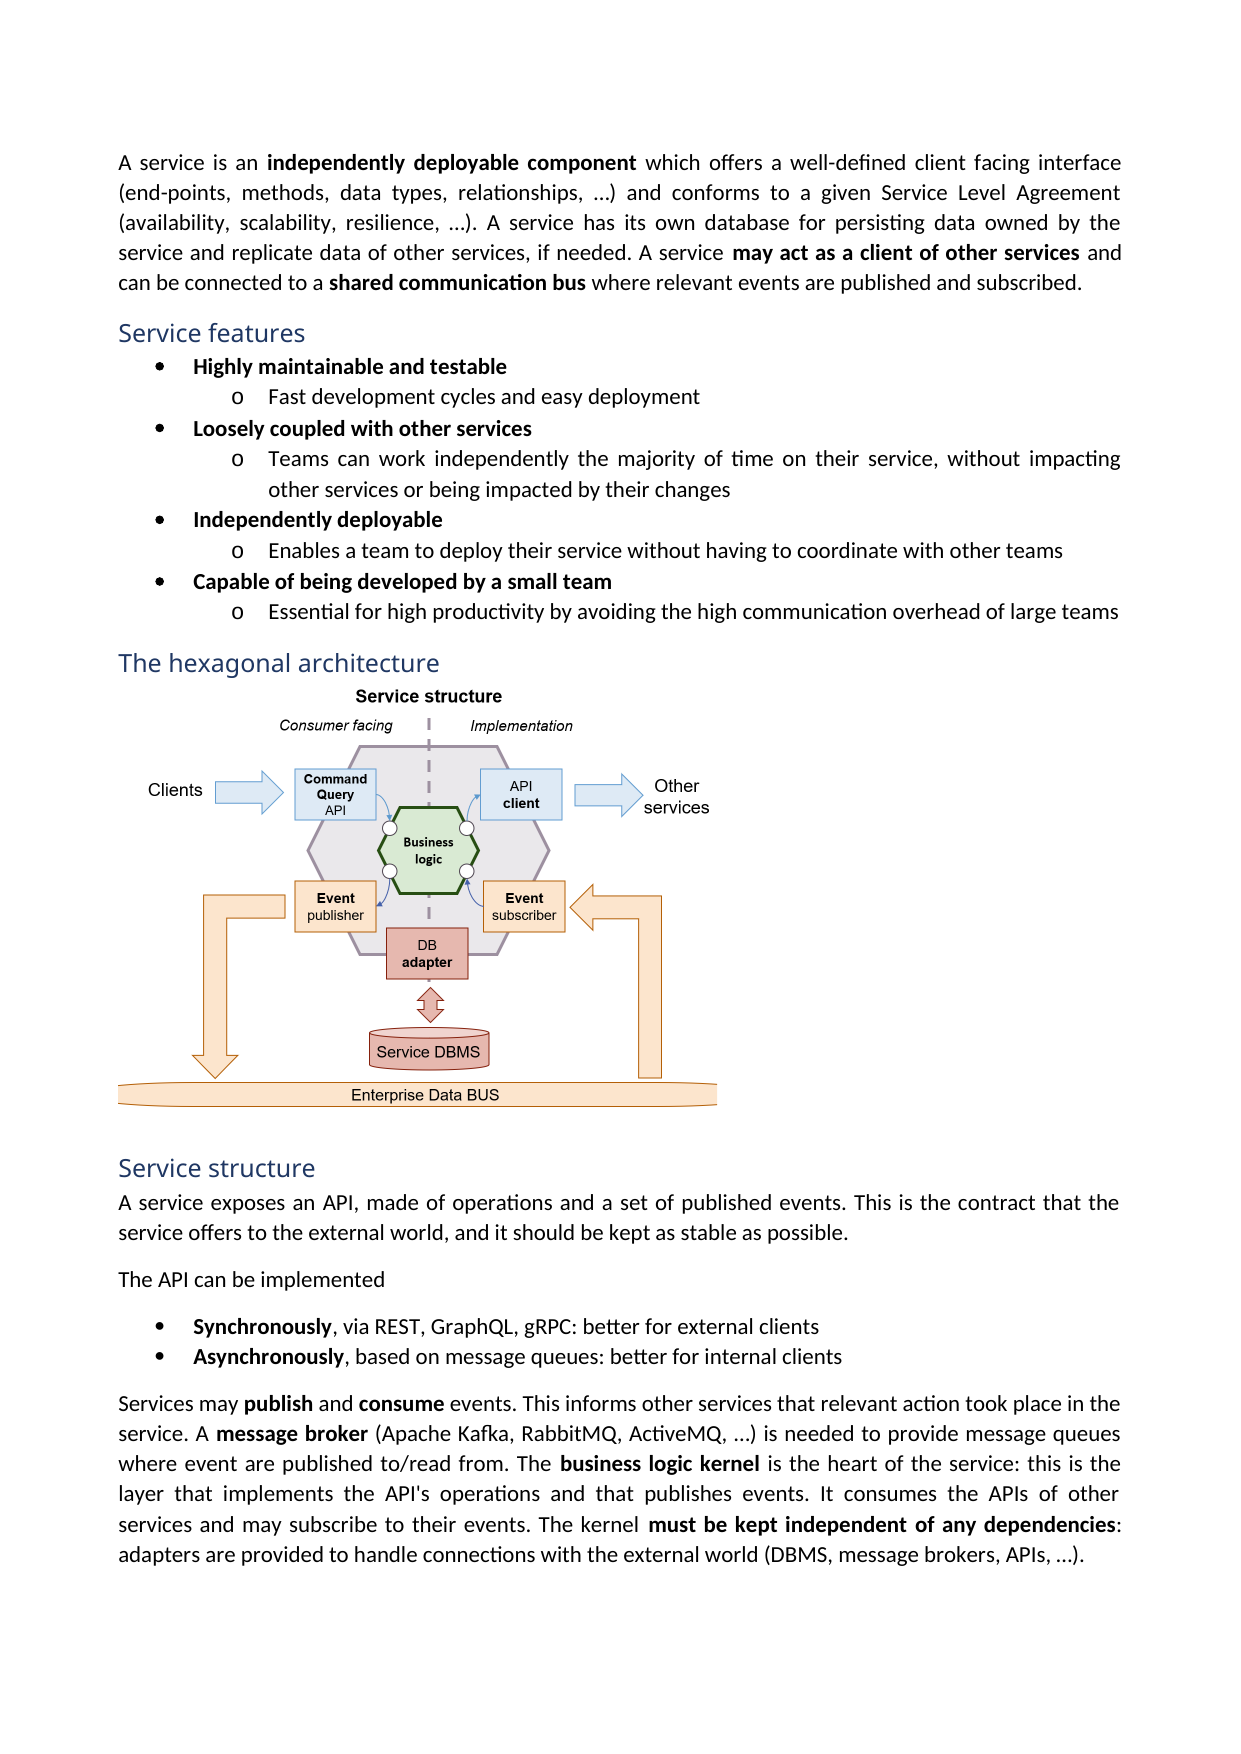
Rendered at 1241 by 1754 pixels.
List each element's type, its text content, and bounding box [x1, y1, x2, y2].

list Highly maintainable and testable [156, 352, 1122, 380]
list Independently deployable [156, 506, 1122, 533]
subtitle Service structure [118, 1151, 1122, 1185]
list Enables a team to deploy their service without having to coordinate with other teams [231, 536, 1122, 565]
list Synchronously, via REST, GraphQL, gRPC: better for external clients [156, 1312, 1122, 1340]
list Loosely coupled with other services [156, 414, 1122, 442]
text A service exposes an API, made of operations and a set of published events. This is the contract that the service offers to the external world, and it should be kept as stable as possible. [118, 1188, 1122, 1246]
list Fast development cycles and easy deployment [231, 382, 1122, 411]
text The API can be implemented [118, 1265, 1122, 1293]
subtitle The hexagonal architecture [118, 646, 1122, 679]
text Services may publish and consume events. This informs other services that relevant action took place in the service. A message broker (Apache Kafka, RabbitMQ, ActiveMQ, …) is needed to provide message queues where event are published to/read from. The business logic kernel is the heart of the service: this is the layer that implements the API's operations and that publishes events. It consumes the APIs of other services and may subscribe to their events. The kernel must be kept independent of any dependencies: adapters are provided to handle connections with the external world (DBMS, message brokers, APIs, …). [118, 1389, 1122, 1568]
picture [118, 684, 718, 1108]
text A service is an independently deployable component which offers a well-defined client facing interface (end-points, methods, data types, relationships, …) and conforms to a given Service Level Agreement (availability, scalability, resilience, …). A service has its own database for persisting data owned by the service and replicate data of other services, if needed. A service may act as a client of other services and can be connected to a shared communication bus where relevant events are published and subscribed. [118, 148, 1122, 296]
list Teams can work independently the majority of time on their service, without impacting other services or being impacted by their changes [231, 444, 1122, 503]
subtitle Service features [118, 315, 1122, 349]
list Essential for high productivity by avoiding the high communication overhead of large teams [231, 597, 1122, 627]
list Asynchronously, based on message queues: better for internal clients [156, 1342, 1122, 1370]
list Capable of being developed by a small team [156, 567, 1122, 595]
